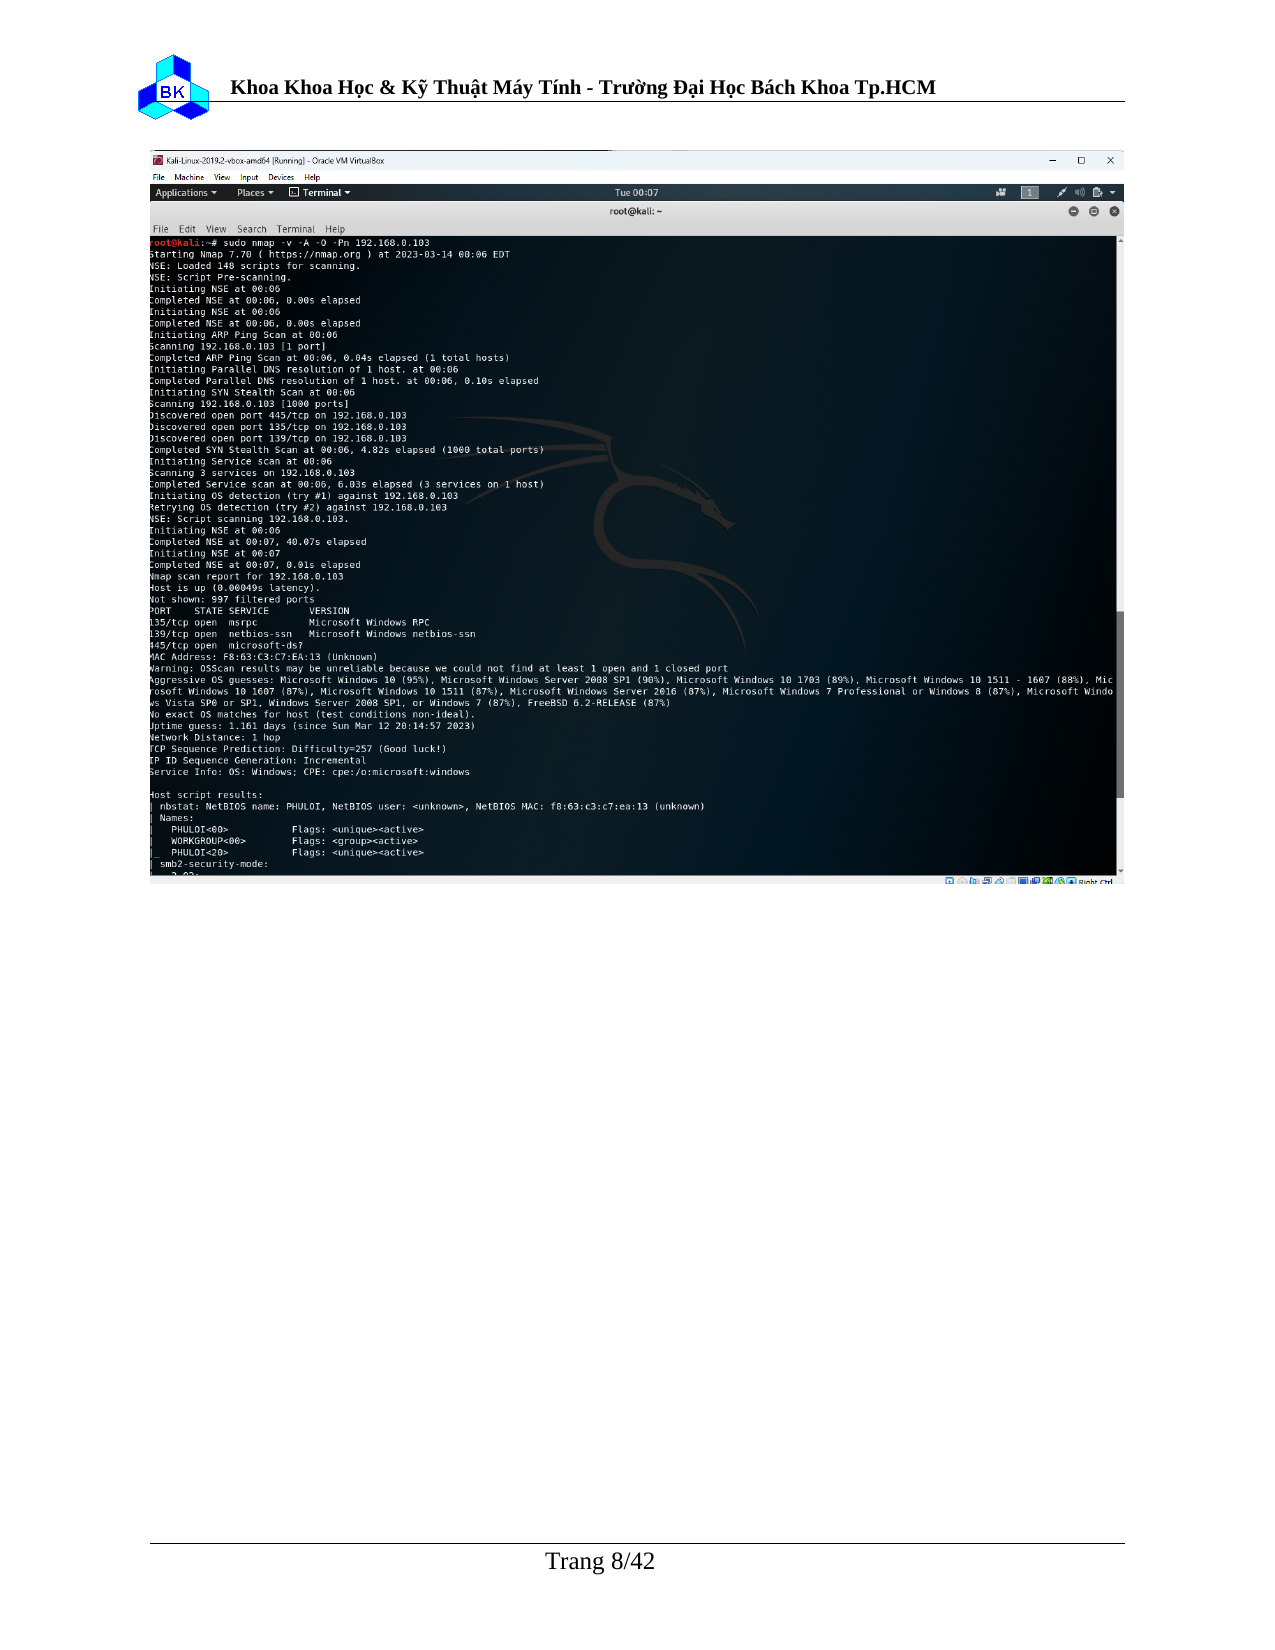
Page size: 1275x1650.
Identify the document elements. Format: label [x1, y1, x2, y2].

picture [131, 48, 214, 132]
picture [150, 150, 1124, 884]
